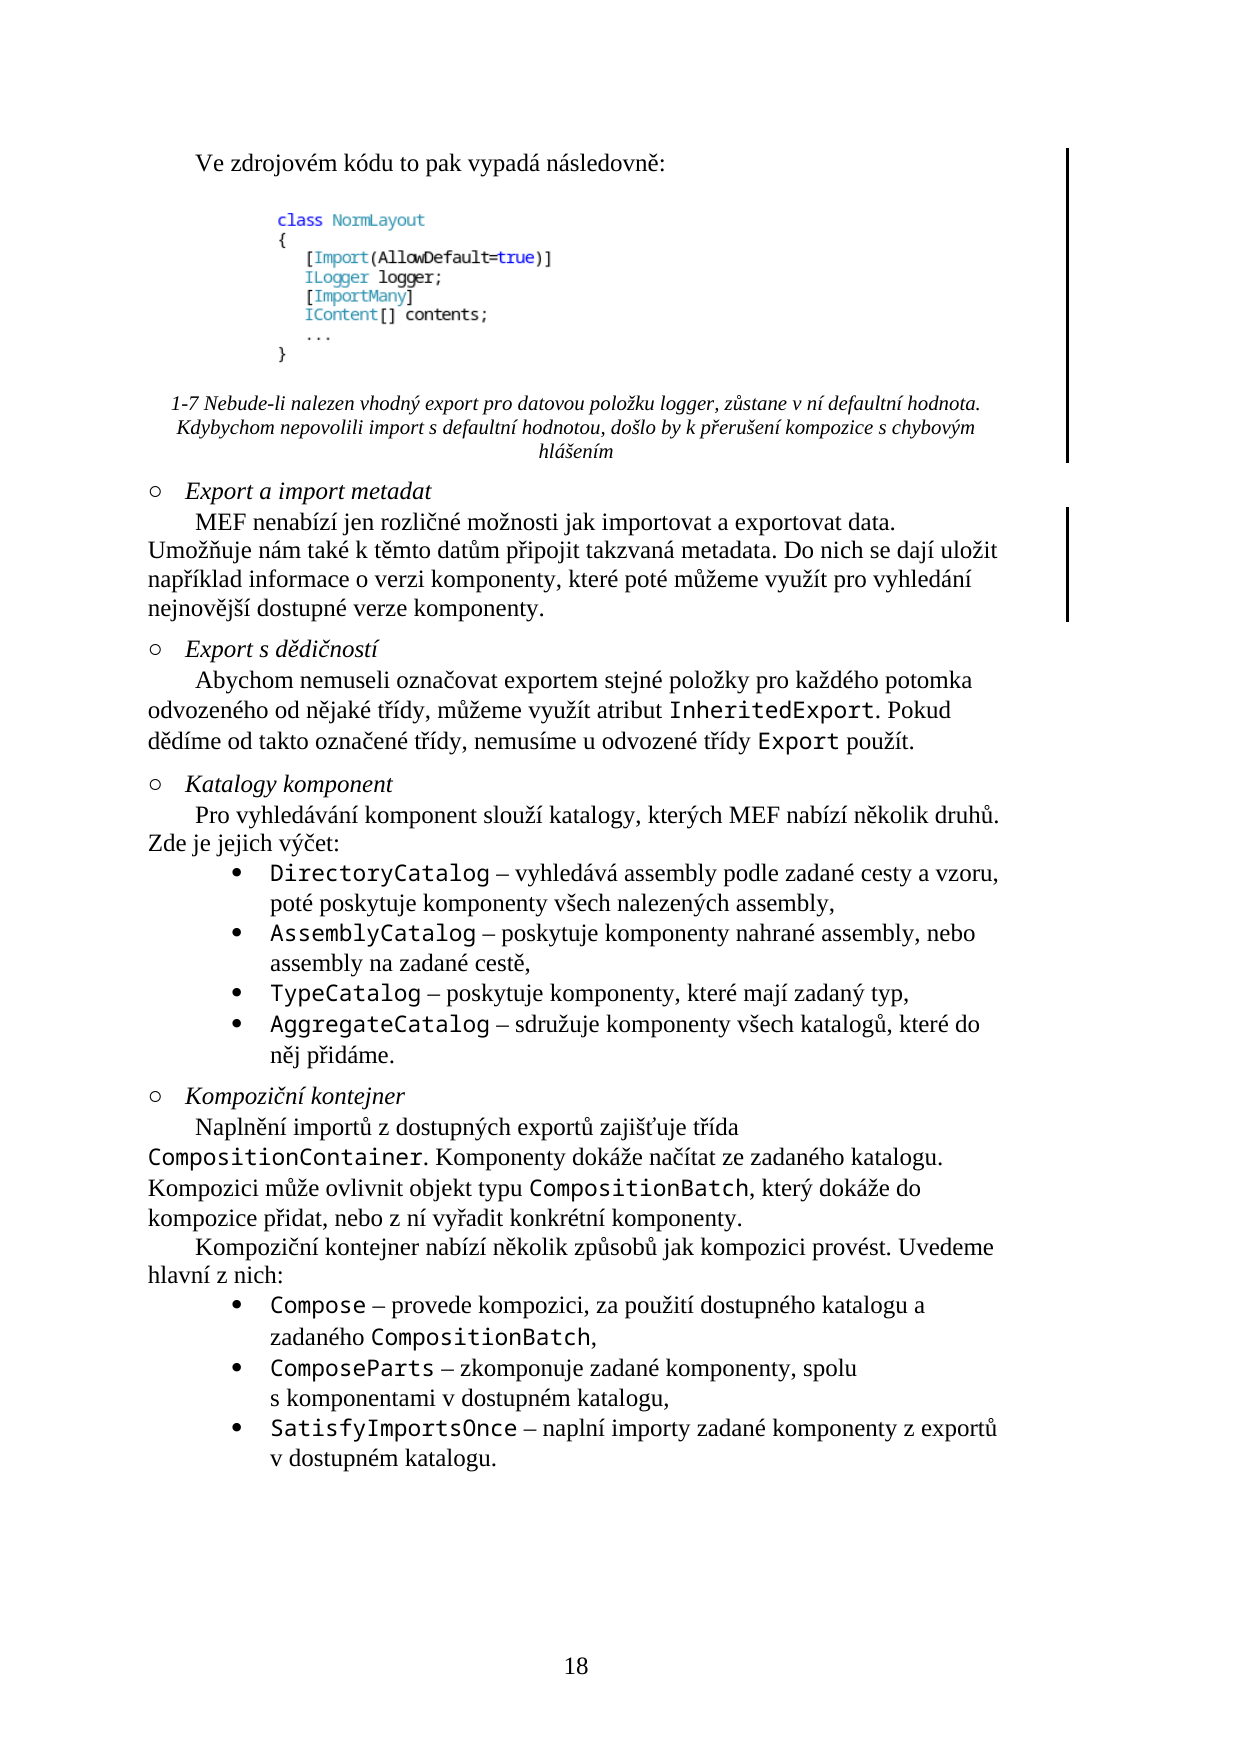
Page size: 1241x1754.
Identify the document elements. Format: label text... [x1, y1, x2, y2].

list DirectoryCatalog – vyhledává assembly podle zadané cesty a vzoru, poté poskytuje komponenty všech nalezených assembly, [232, 857, 1004, 917]
list Export s dědičností [148, 634, 1004, 665]
list TypeCatalog – poskytuje komponenty, které mají zadaný typ, [232, 977, 1004, 1008]
list SatisfyImportsOnce – naplní importy zadané komponenty z exportů v dostupném katalogu. [232, 1412, 1004, 1472]
list Katalogy komponent [148, 769, 1004, 800]
list Export a import metadat [148, 476, 1004, 507]
list AggregateCatalog – sdružuje komponenty všech katalogů, které do něj přidáme. [232, 1008, 1004, 1068]
text MEF nenabízí jen rozličné možnosti jak importovat a exportovat data. Umožňuje nám také k těmto datům připojit takzvaná metadata. Do nich se dají uložit například informace o verzi komponenty, které poté můžeme využít pro vyhledání nejnovější dostupné verze komponenty. [148, 507, 1004, 622]
list Compose – provede kompozici, za použití dostupného katalogu a zadaného CompositionBatch, [232, 1289, 1004, 1352]
list ComposeParts – zkomponuje zadané komponenty, spolu s komponentami v dostupném katalogu, [232, 1352, 1004, 1412]
text Abychom nemuseli označovat exportem stejné položky pro každého potomka odvozeného od nějaké třídy, můžeme využít atribut InheritedExport. Pokud dědíme od takto označené třídy, nemusíme u odvozené třídy Export použít. [148, 665, 1004, 756]
text Ve zdrojovém kódu to pak vypadá následovně: [148, 148, 1004, 176]
text Pro vyhledávání komponent slouží katalogy, kterých MEF nabízí několik druhů. Zde je jejich výčet: [148, 800, 1004, 857]
list AssemblyCatalog – poskytuje komponenty nahrané assembly, nebo assembly na zadané cestě, [232, 917, 1004, 977]
text Naplnění importů z dostupných exportů zajišťuje třída CompositionContainer. Komponenty dokáže načítat ze zadaného katalogu. Kompozici může ovlivnit objekt typu CompositionBatch, který dokáže do kompozice přidat, nebo z ní vyřadit konkrétní komponenty. [148, 1112, 1004, 1232]
text Kompoziční kontejner nabízí několik způsobů jak kompozici provést. Uvedeme hlavní z nich: [148, 1232, 1004, 1289]
list Kompoziční kontejner [148, 1081, 1004, 1112]
